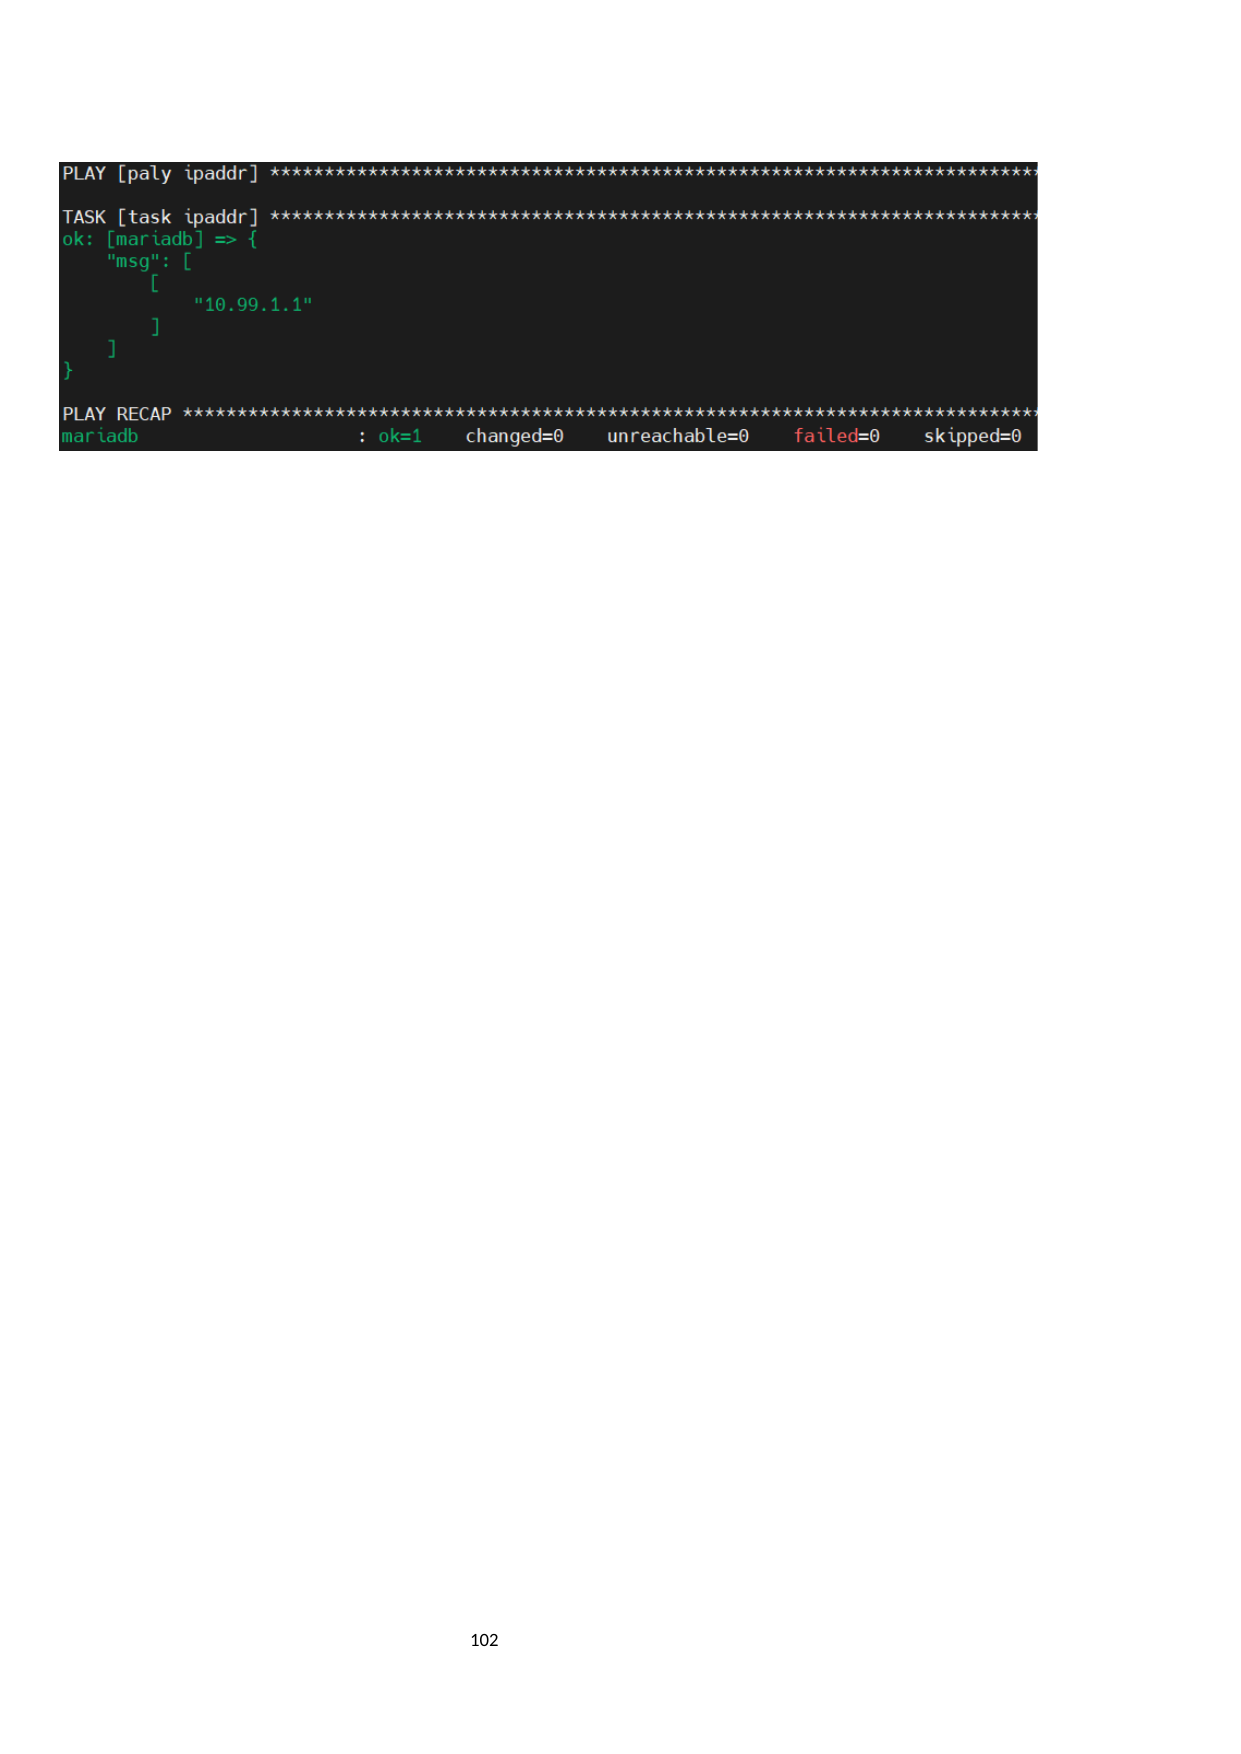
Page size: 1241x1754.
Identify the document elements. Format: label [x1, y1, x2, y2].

picture [59, 162, 1038, 451]
